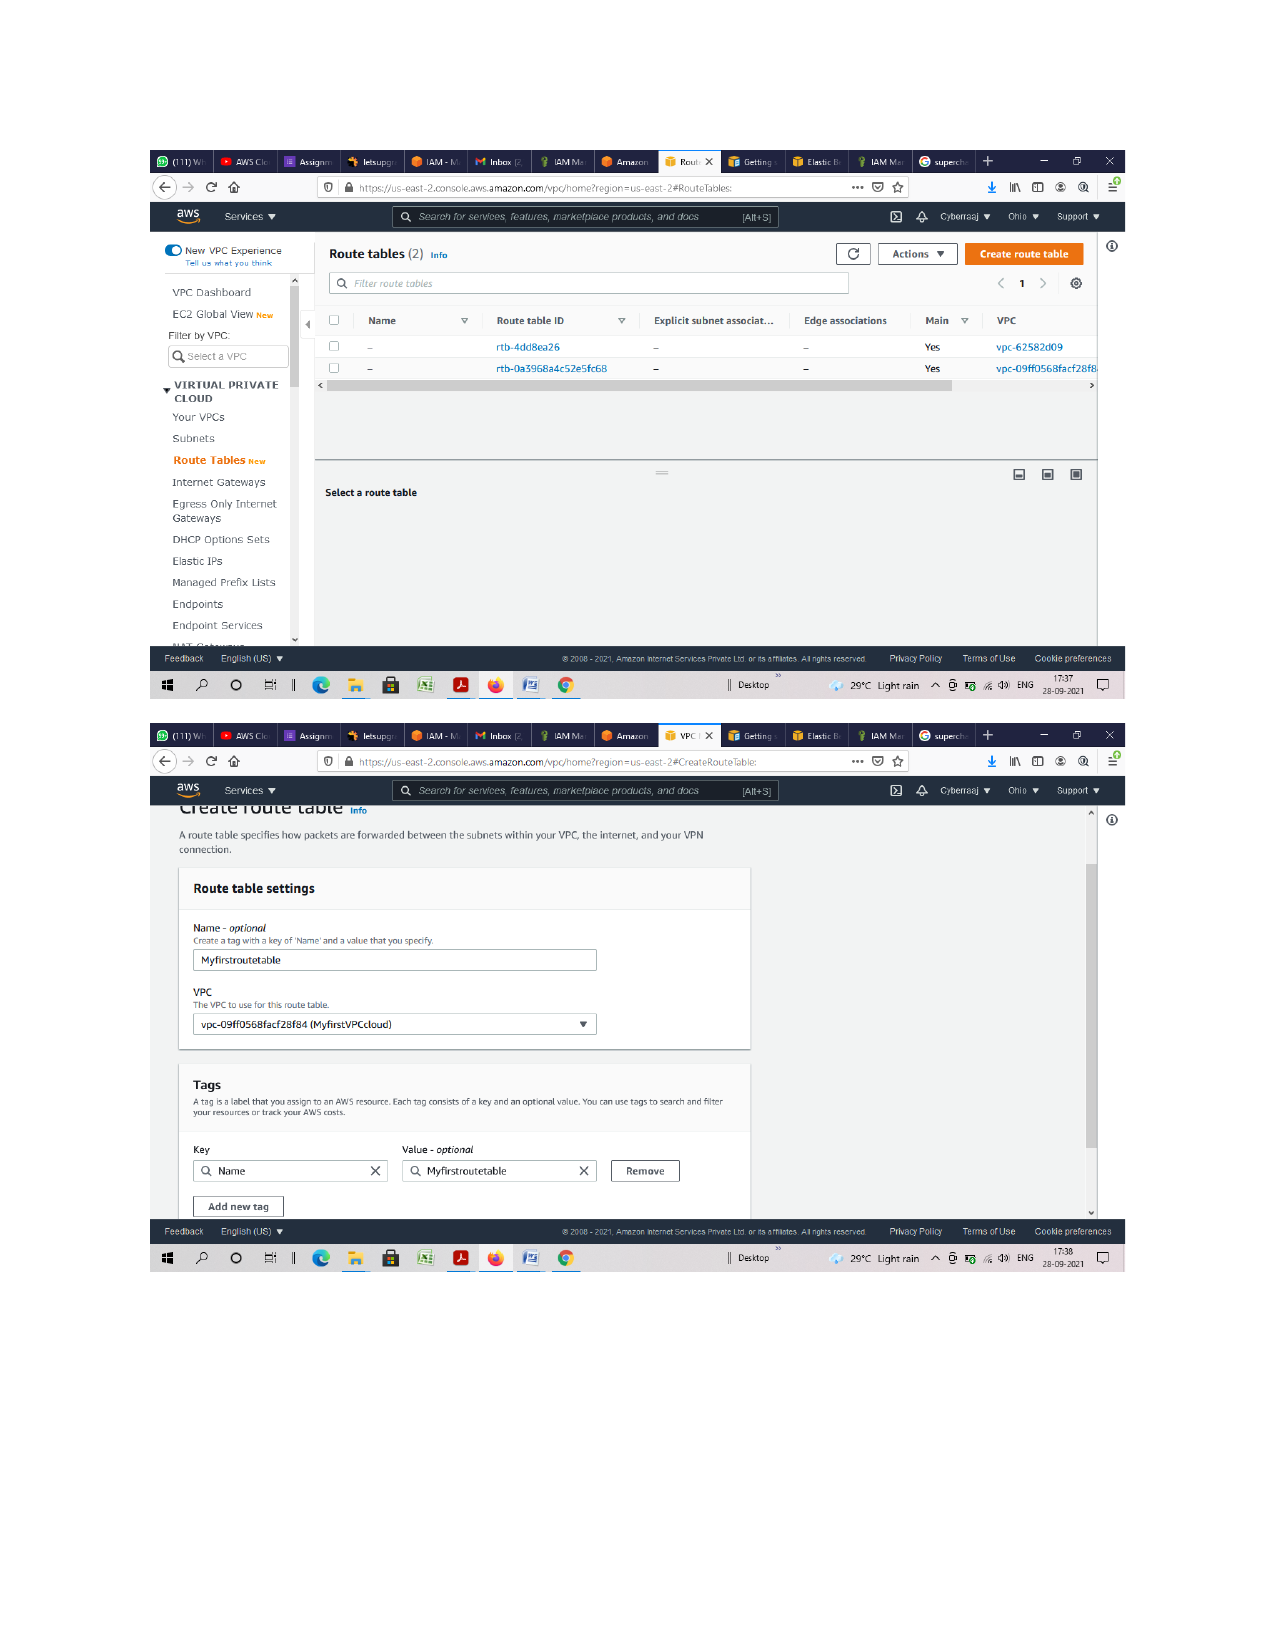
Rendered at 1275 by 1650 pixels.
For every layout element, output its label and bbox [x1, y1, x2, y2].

picture [150, 150, 1125, 699]
picture [150, 723, 1125, 1272]
